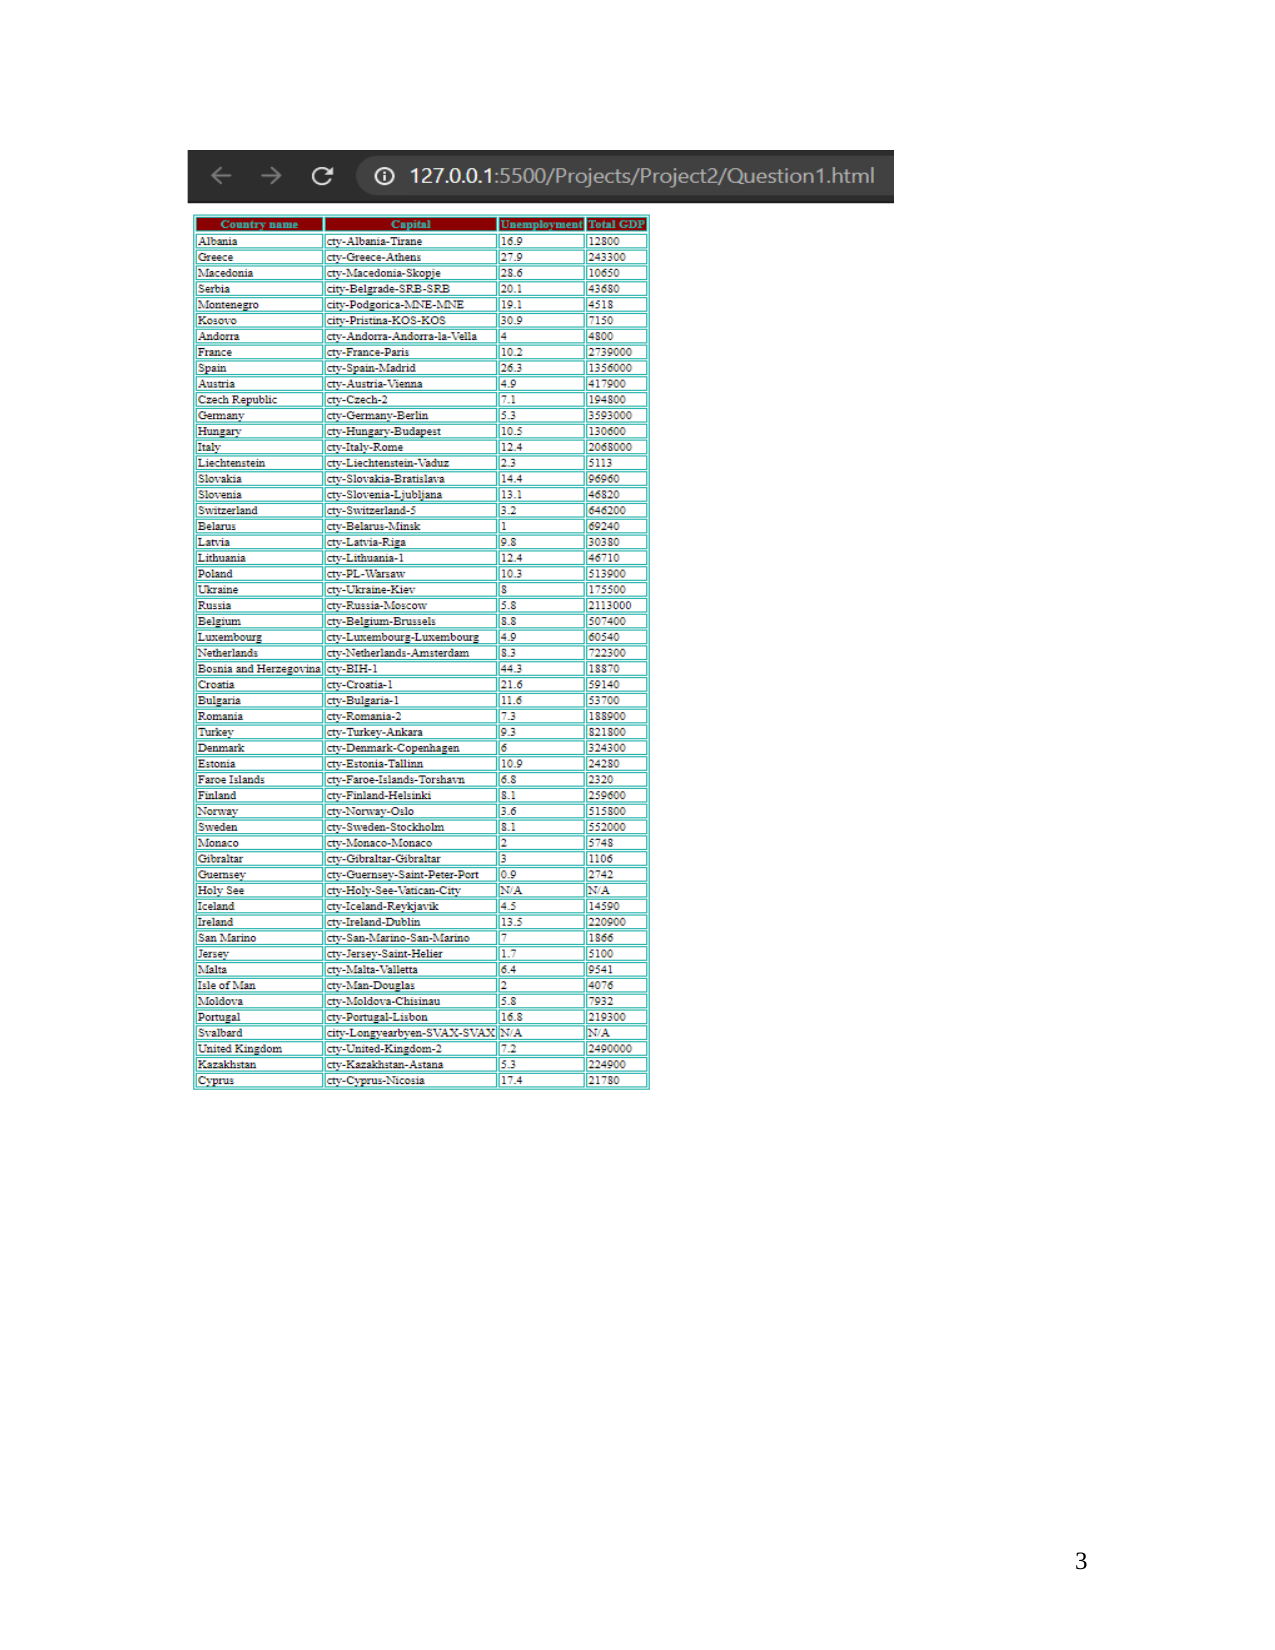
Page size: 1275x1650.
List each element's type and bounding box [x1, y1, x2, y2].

picture [187, 150, 894, 1100]
